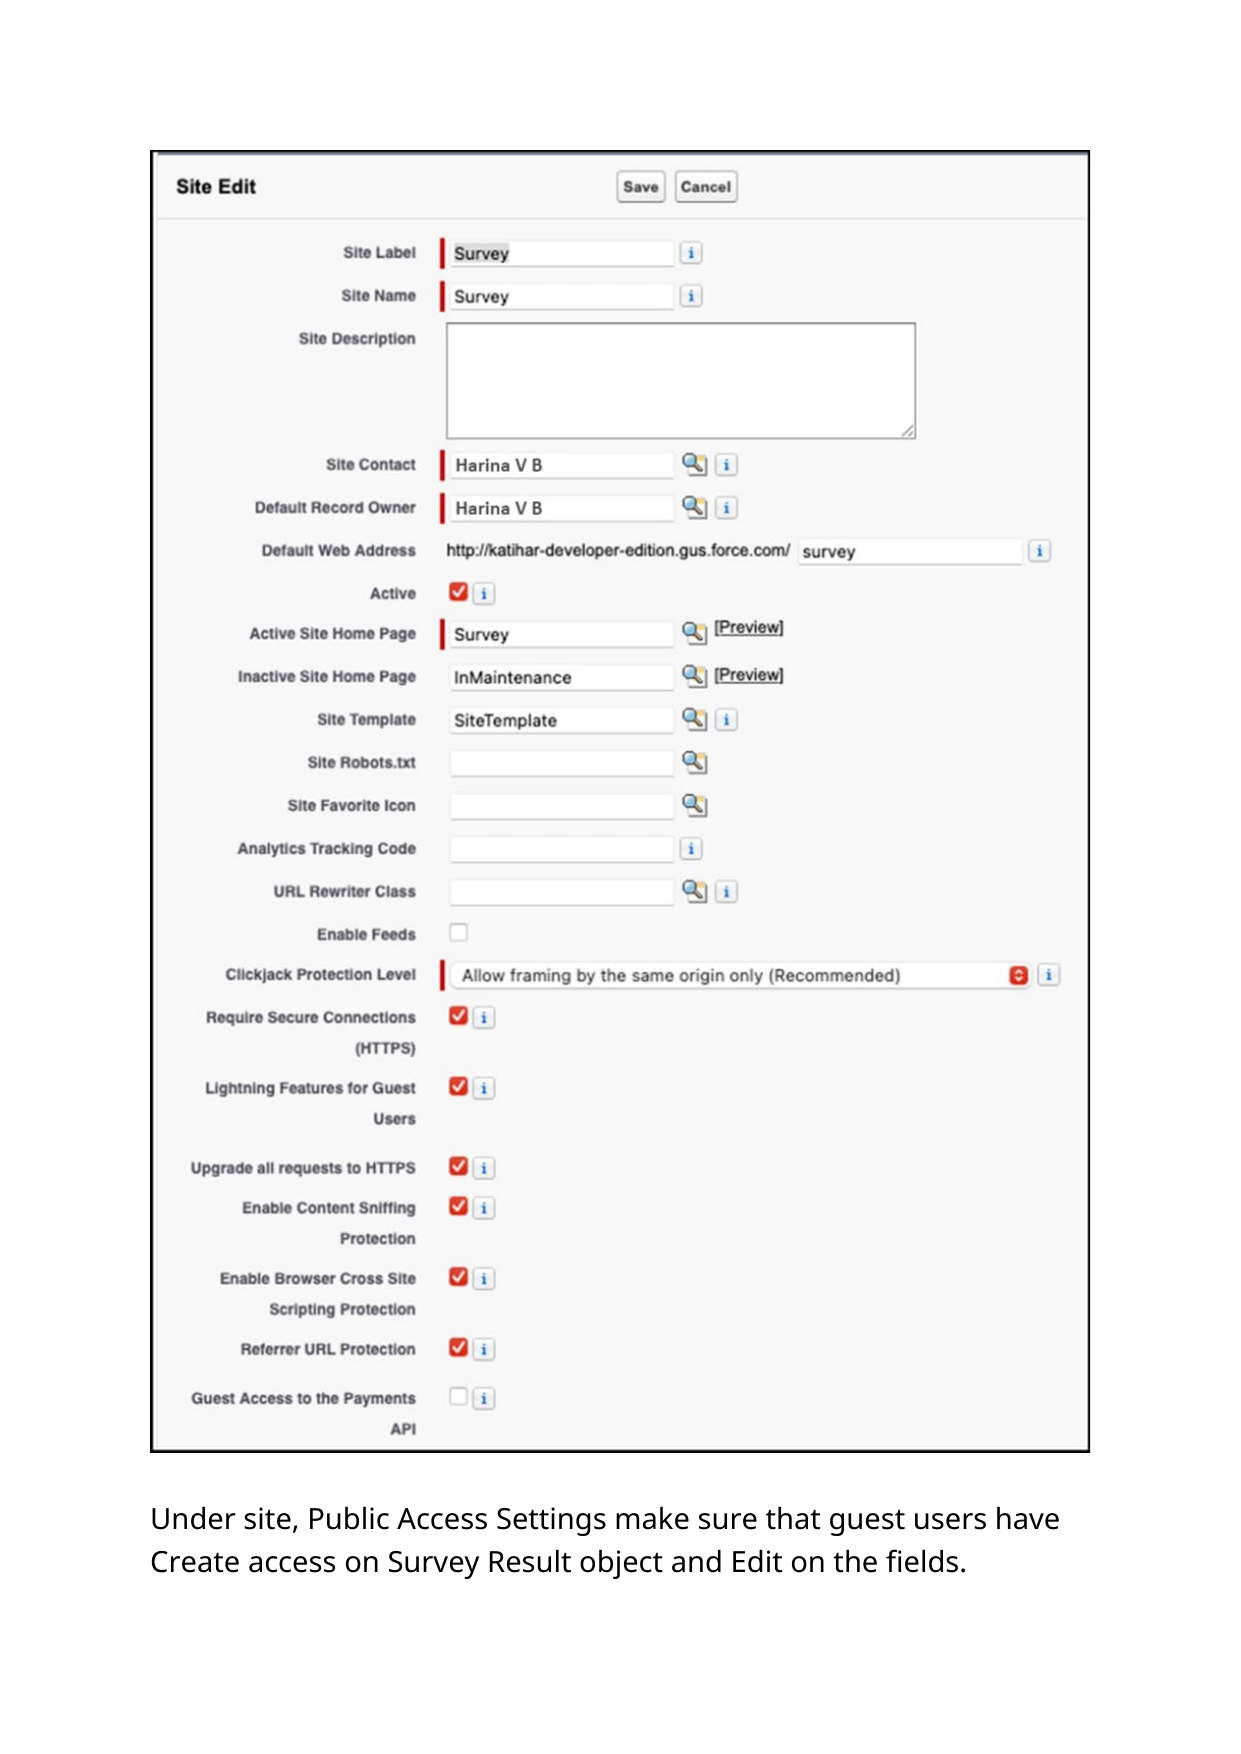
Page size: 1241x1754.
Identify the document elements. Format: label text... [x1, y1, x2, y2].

picture [150, 150, 1091, 1453]
text Now we will create a site to open the flow for unauthenticated access. 1.Click Setup. 2.In the Quick Find box, type Sites. 3.Clicks on the New button. 4.Fill the details as per the screenshot below: 5.Click Save. Under site, Public Access Settings make sure that guest users have Create access on Survey Result object and Edit on the fields. [150, 1453, 1090, 1581]
